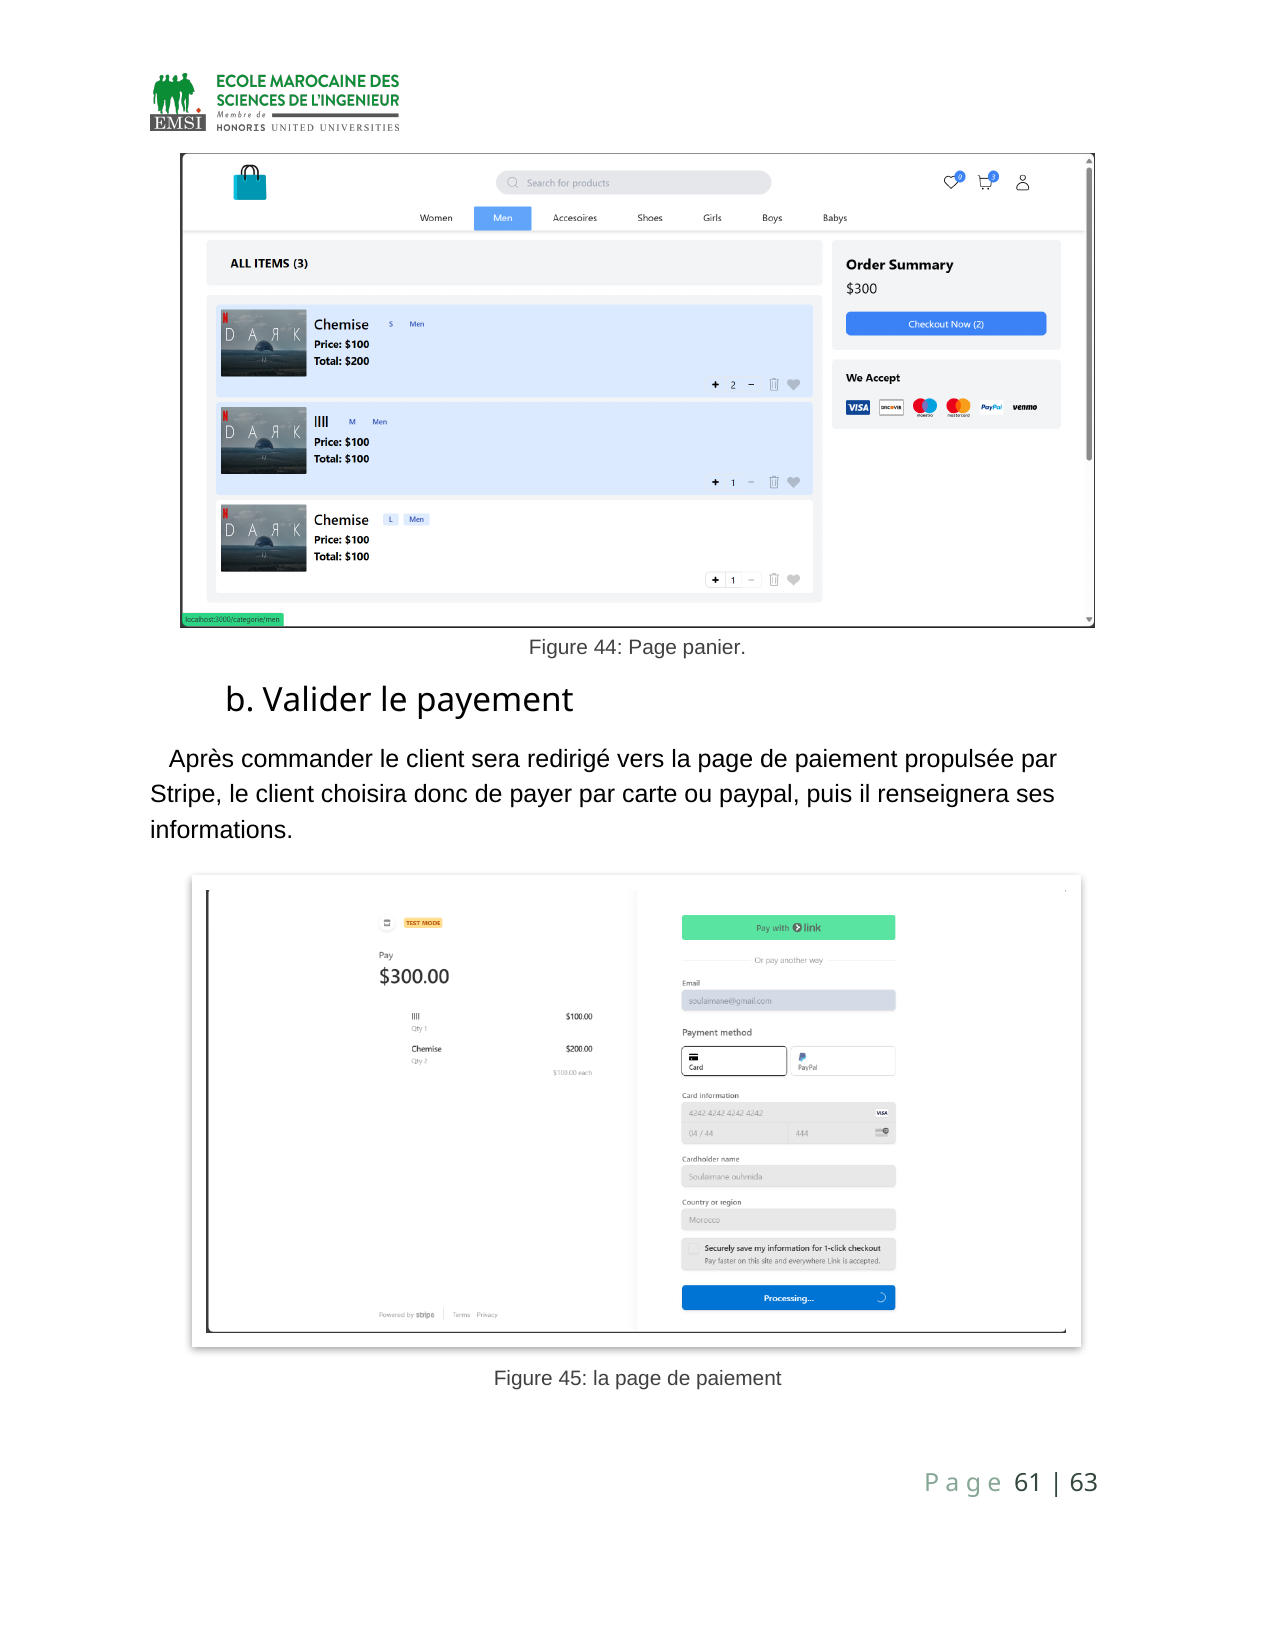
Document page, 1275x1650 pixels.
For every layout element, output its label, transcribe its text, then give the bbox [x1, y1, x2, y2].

picture [150, 73, 399, 131]
picture [180, 153, 1095, 628]
list Valider le payement [225, 675, 1125, 721]
text Figure 44: Page panier. [150, 635, 1125, 659]
text Après commander le client sera redirigé vers la page de paiement propulsée par Stripe, le client choisira donc de payer par carte ou paypal, puis il renseignera ses informations. [150, 743, 1125, 844]
picture [206, 890, 1066, 1333]
text Figure 45: la page de paiement [150, 1366, 1125, 1390]
